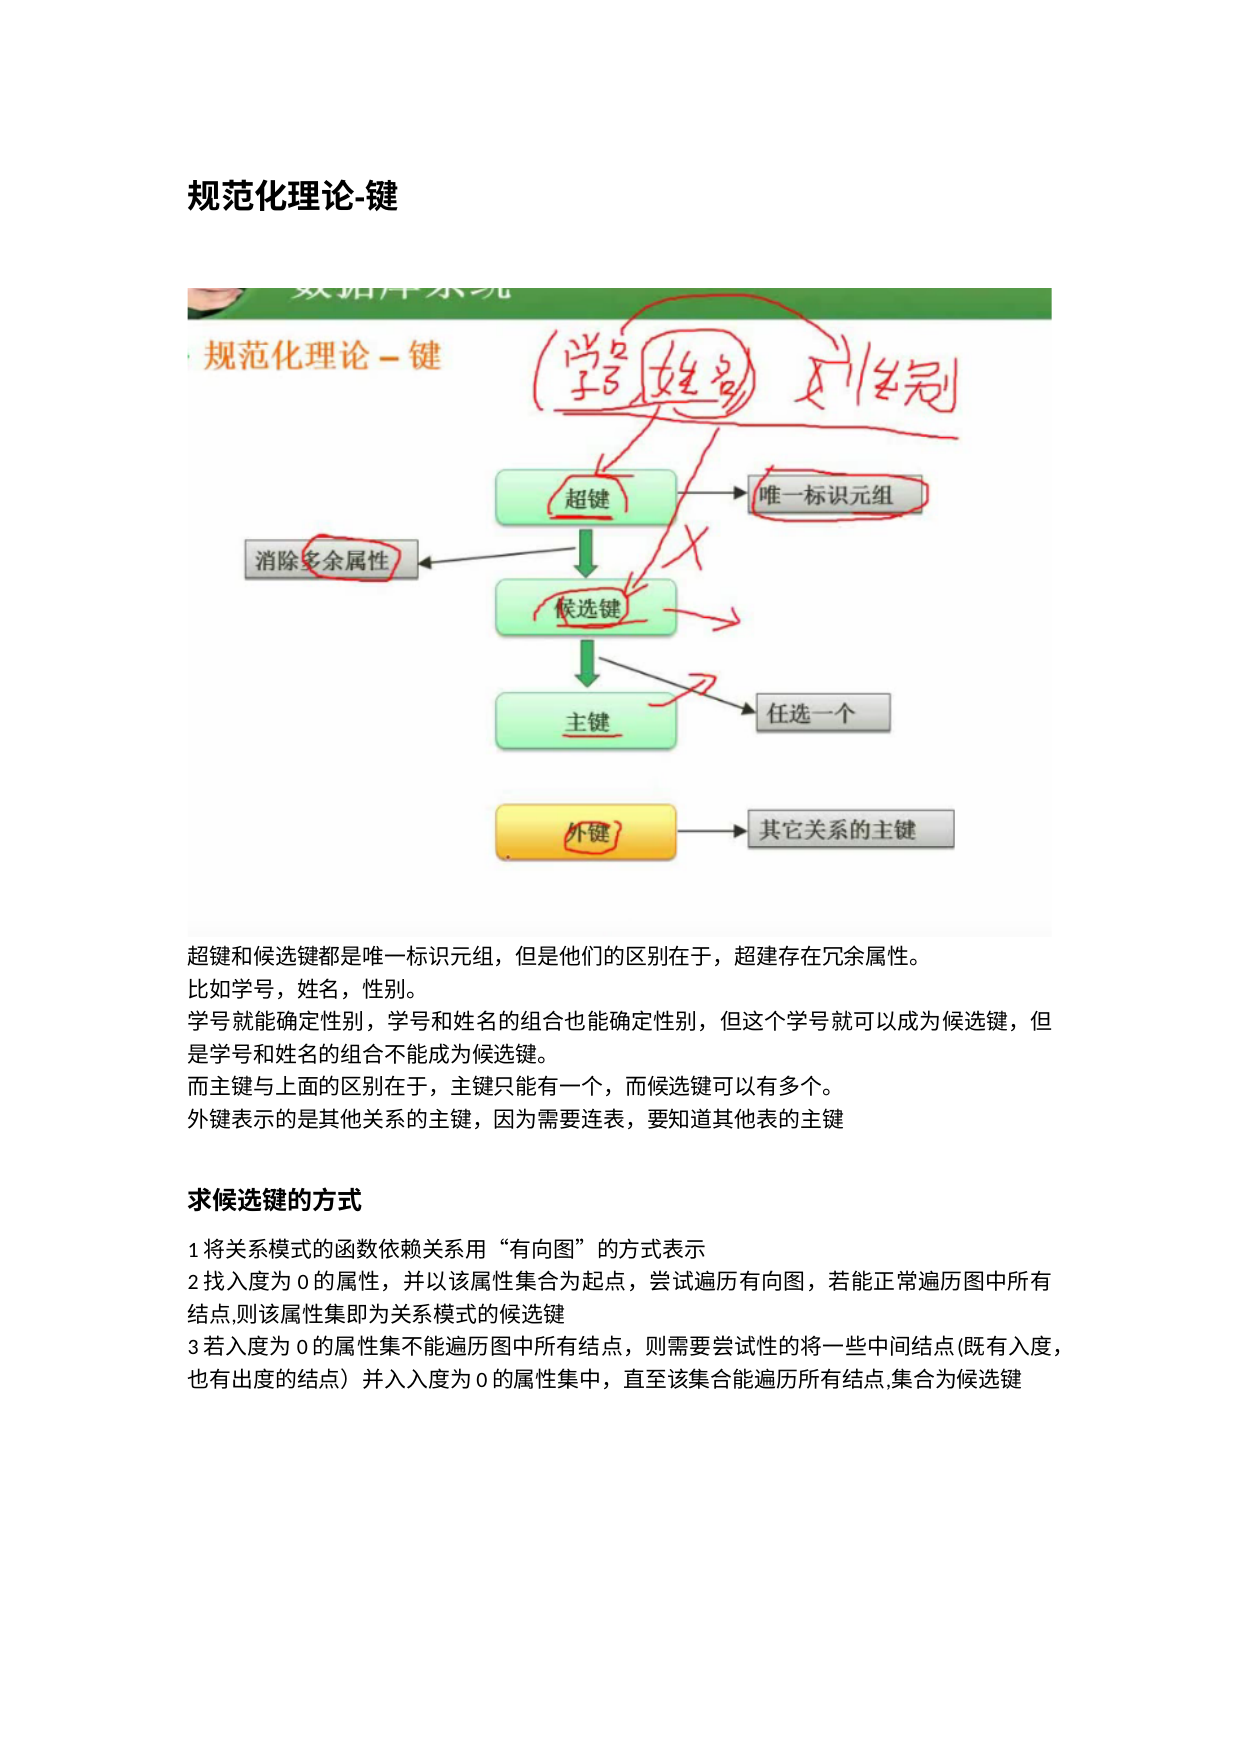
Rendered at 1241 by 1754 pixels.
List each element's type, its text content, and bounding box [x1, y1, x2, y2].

text 外键表示的是其他关系的主键，因为需要连表，要知道其他表的主键 [187, 1101, 1053, 1134]
text 而主键与上面的区别在于，主键只能有一个，而候选键可以有多个。 [187, 1069, 1053, 1101]
text 1将关系模式的函数依赖关系用“有向图”的方式表示 [187, 1231, 1053, 1264]
subtitle 规范化理论-键 [187, 162, 1053, 227]
text 学号就能确定性别，学号和姓名的组合也能确定性别，但这个学号就可以成为候选键，但是学号和姓名的组合不能成为候选键。 [187, 1004, 1053, 1069]
text 求候选键的方式 [187, 1166, 1053, 1231]
picture [187, 288, 1052, 937]
text 超键和候选键都是唯一标识元组，但是他们的区别在于，超建存在冗余属性。 [187, 939, 1053, 971]
text 3若入度为0的属性集不能遍历图中所有结点，则需要尝试性的将一些中间结点(既有入度，也有出度的结点）并入入度为0的属性集中，直至该集合能遍历所有结点,集合为候选键 [187, 1329, 1053, 1394]
text 比如学号，姓名，性别。 [187, 971, 1053, 1004]
text 2找入度为0的属性，并以该属性集合为起点，尝试遍历有向图，若能正常遍历图中所有结点,则该属性集即为关系模式的候选键 [187, 1264, 1053, 1329]
